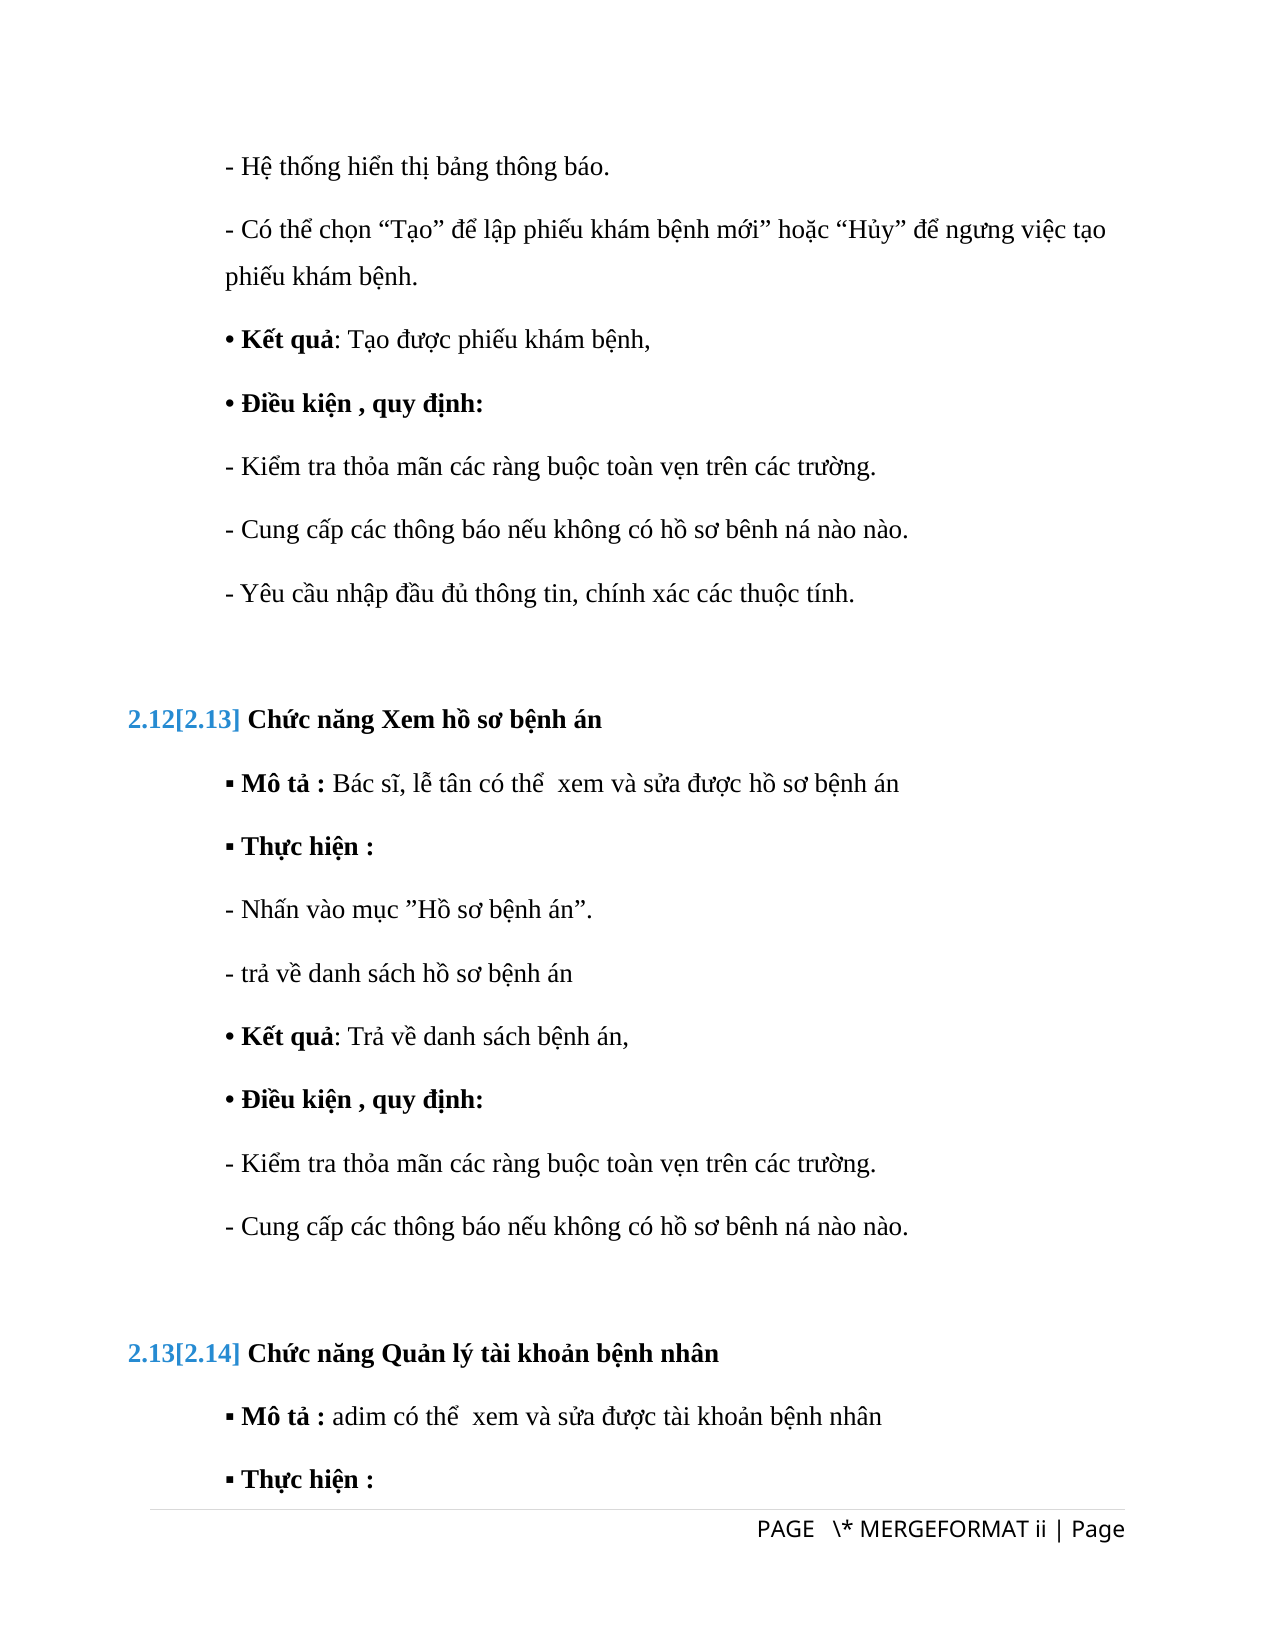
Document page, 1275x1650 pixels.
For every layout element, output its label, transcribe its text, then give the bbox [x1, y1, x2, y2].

text • Điều kiện , quy định: [225, 387, 1125, 418]
text - Kiểm tra thỏa mãn các ràng buộc toàn vẹn trên các trường. [225, 1147, 1125, 1178]
text • Điều kiện , quy định: [225, 1083, 1125, 1114]
text ▪ Thực hiện : [225, 830, 1125, 861]
text • Kết quả: Tạo được phiếu khám bệnh, [225, 323, 1125, 354]
text - Hệ thống hiển thị bảng thông báo. [225, 150, 1125, 181]
list Chức năng Quản lý tài khoản bệnh nhân [187, 1337, 1125, 1368]
text - Có thể chọn “Tạo” để lập phiếu khám bệnh mới” hoặc “Hủy” để ngưng việc tạo phiếu khám bệnh. [225, 213, 1125, 291]
text ▪ Mô tả : adim có thể xem và sửa được tài khoản bệnh nhân [150, 1400, 1125, 1431]
list Chức năng Xem hồ sơ bệnh án [187, 703, 1125, 734]
text • Kết quả: Trả về danh sách bệnh án, [225, 1020, 1125, 1051]
text - Nhấn vào mục ”Hồ sơ bệnh án”. [225, 893, 1125, 924]
text - Cung cấp các thông báo nếu không có hồ sơ bênh ná nào nào. [225, 513, 1125, 544]
text ▪ Mô tả : Bác sĩ, lễ tân có thể xem và sửa được hồ sơ bệnh án [150, 767, 1125, 798]
text - Cung cấp các thông báo nếu không có hồ sơ bênh ná nào nào. [225, 1210, 1125, 1241]
text ▪ Thực hiện : [225, 1463, 1125, 1494]
text - Kiểm tra thỏa mãn các ràng buộc toàn vẹn trên các trường. [225, 450, 1125, 481]
text - Yêu cầu nhập đầu đủ thông tin, chính xác các thuộc tính. [225, 577, 1125, 608]
text - trả về danh sách hồ sơ bệnh án [225, 957, 1125, 988]
